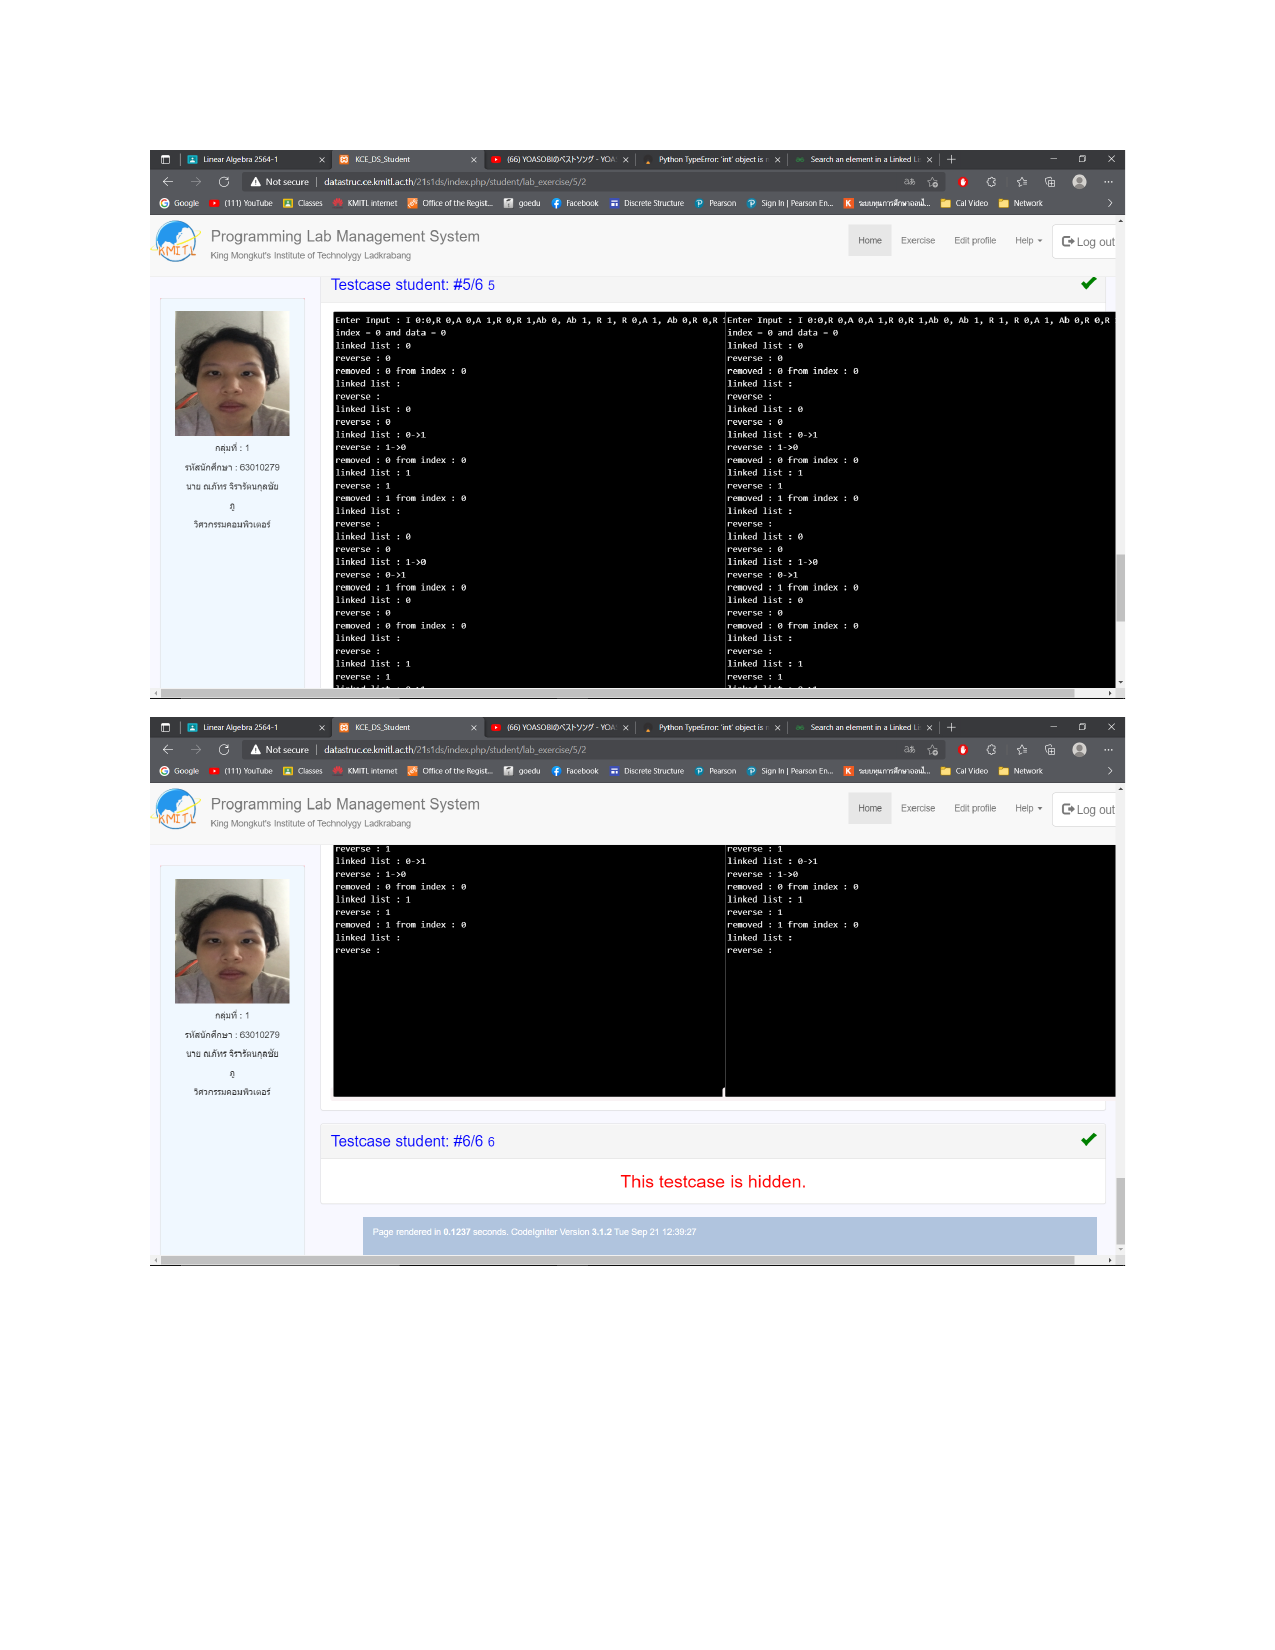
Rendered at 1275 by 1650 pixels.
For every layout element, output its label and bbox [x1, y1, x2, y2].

picture [150, 150, 1125, 699]
picture [150, 717, 1125, 1266]
